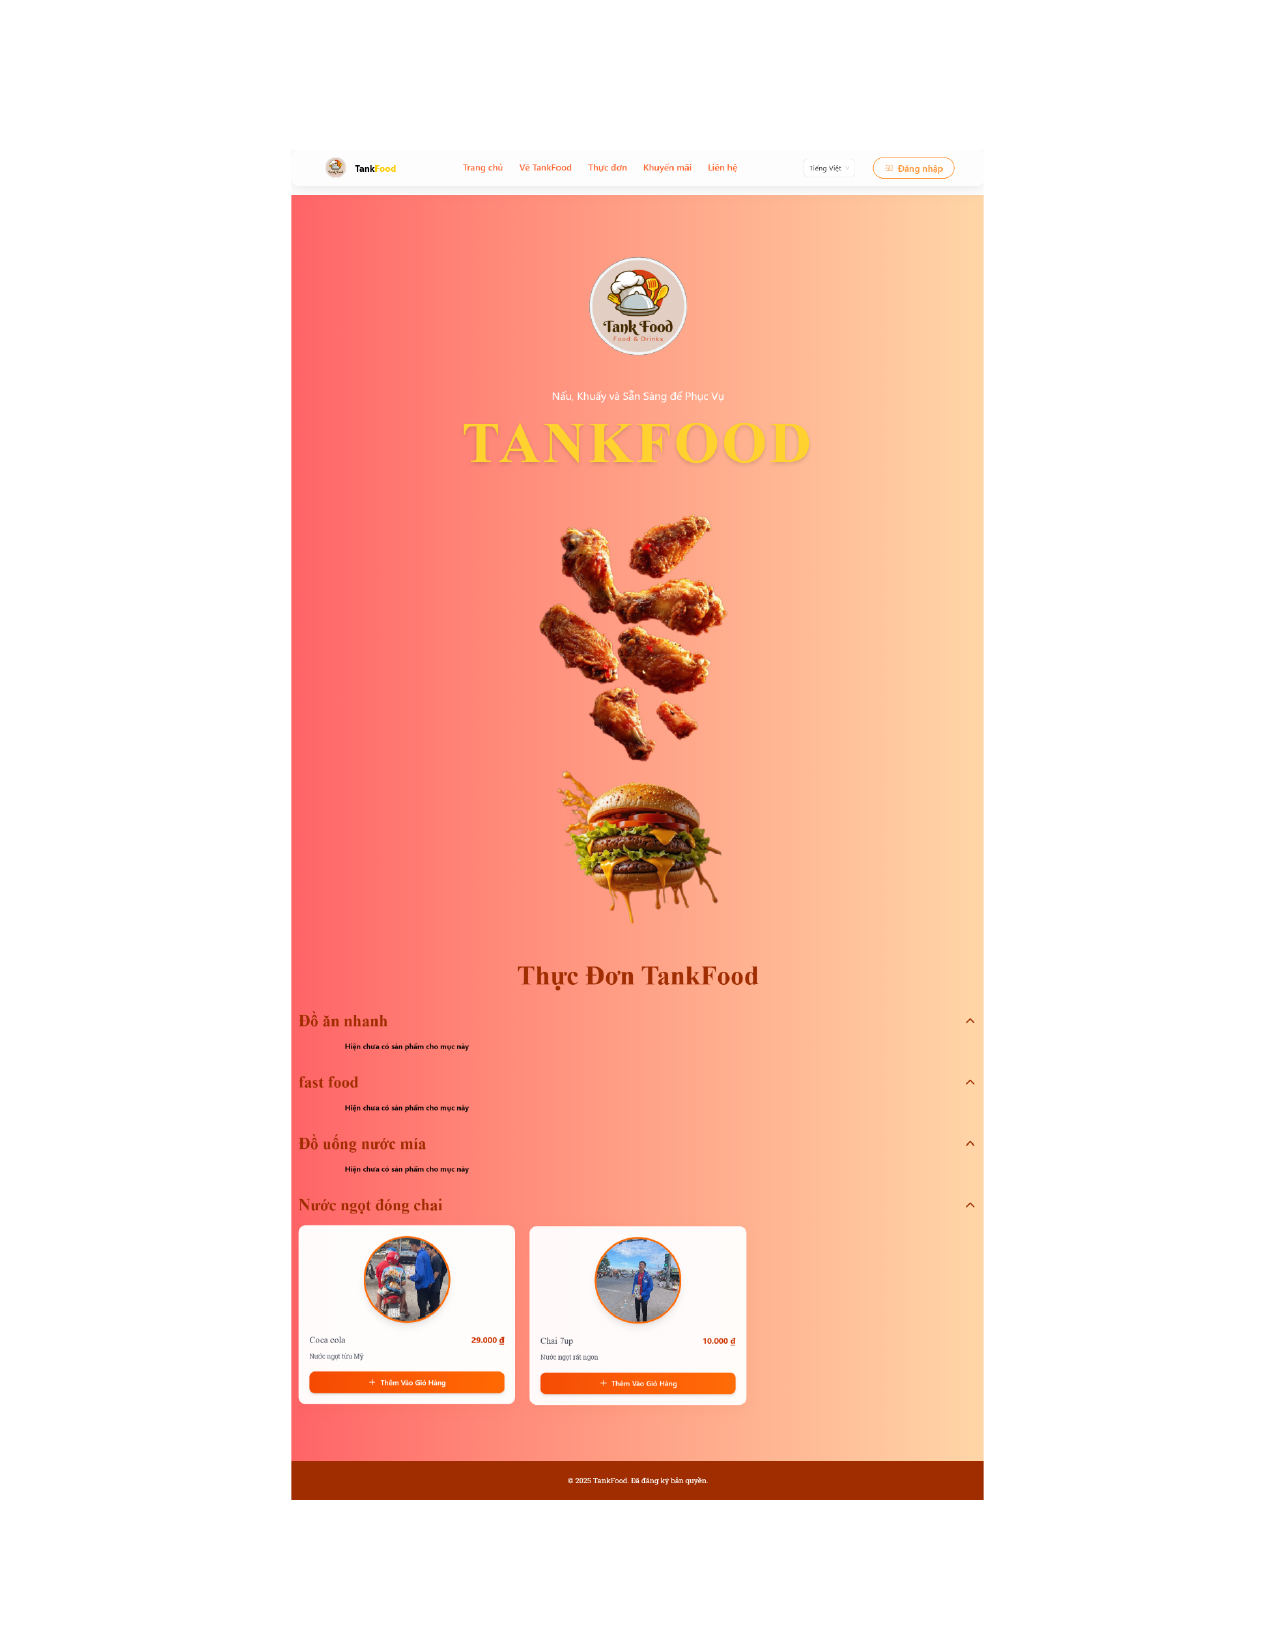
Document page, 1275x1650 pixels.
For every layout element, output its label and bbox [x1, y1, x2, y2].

picture [291, 150, 984, 1500]
